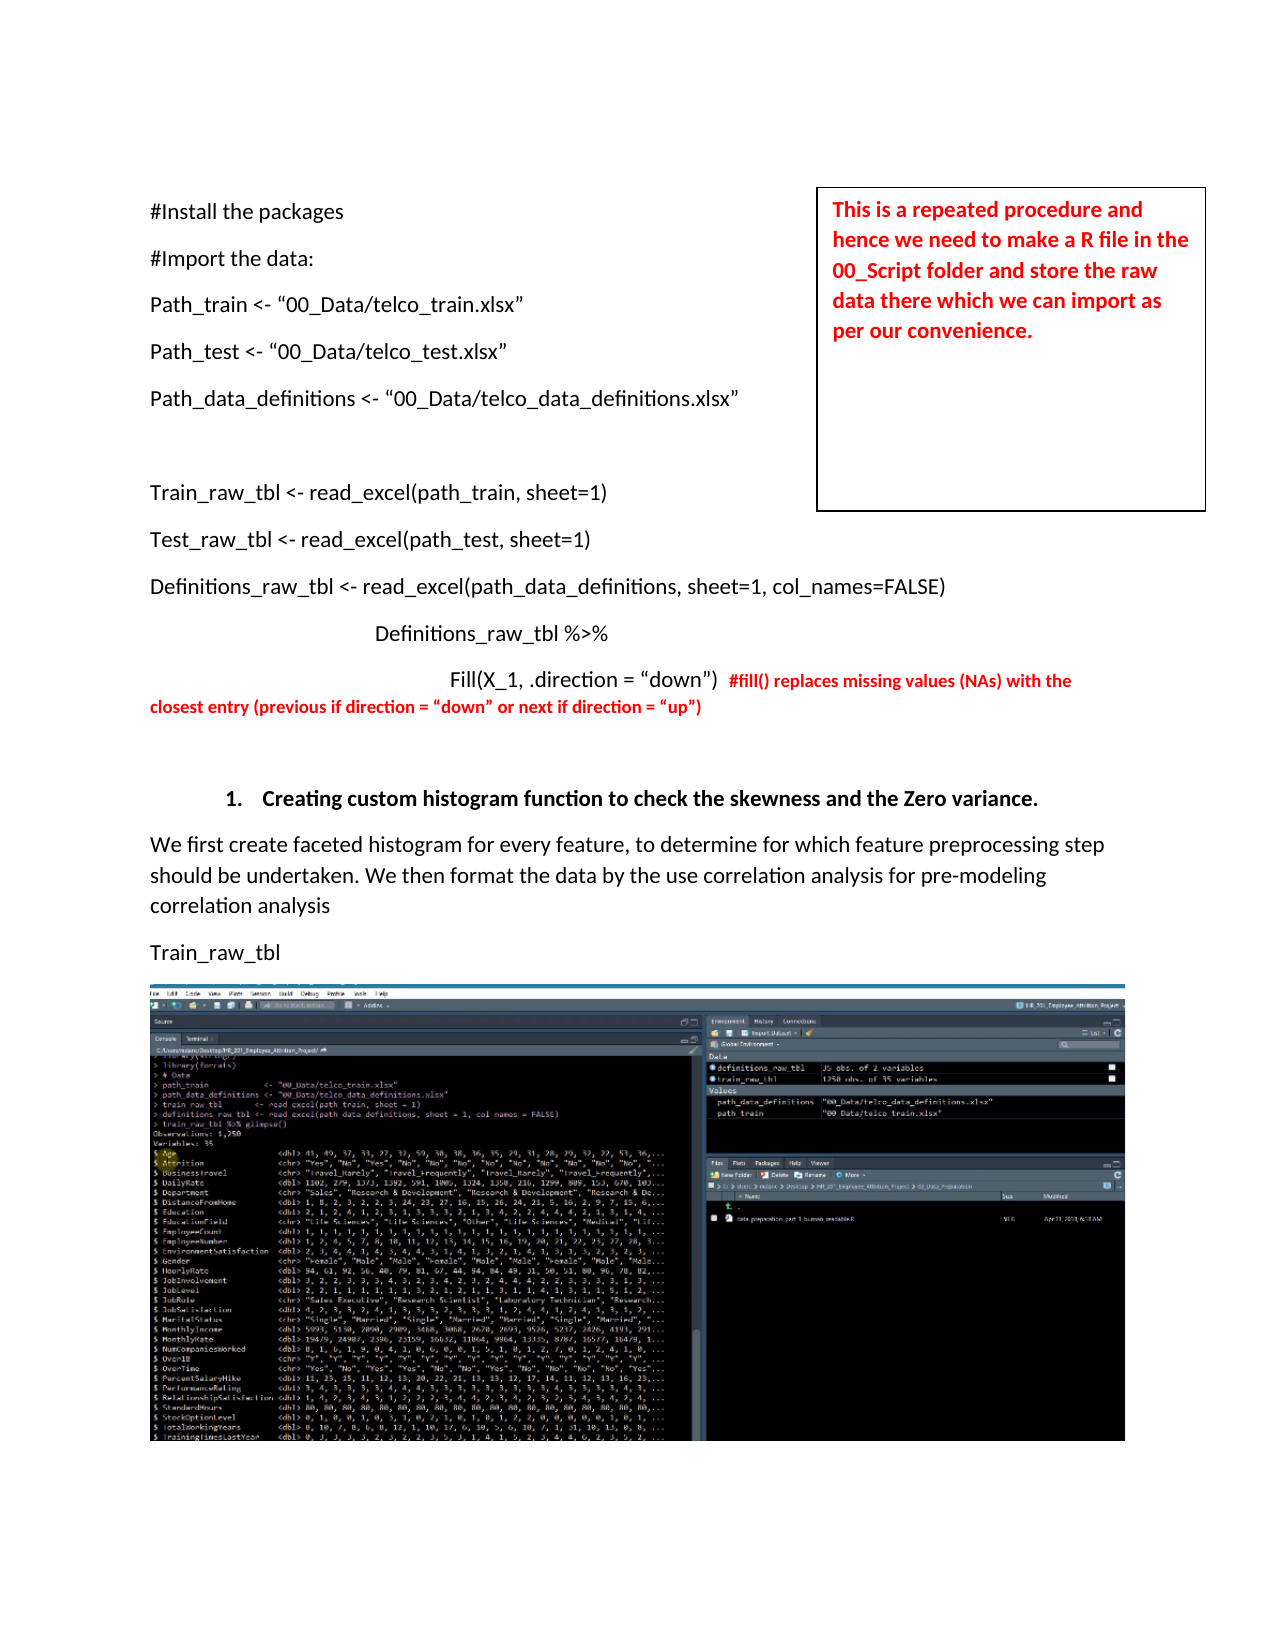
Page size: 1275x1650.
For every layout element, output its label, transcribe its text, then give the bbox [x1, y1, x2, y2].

picture [150, 984, 1125, 1441]
text Path_train <- “00_Data/telco_train.xlsx” [150, 291, 816, 319]
text Fill(X_1, .direction = “down”) #fill() replaces missing values (NAs) with the closest entry (previous if direction = “down” or next if direction = “up”) [150, 666, 1125, 718]
text Path_data_definitions <- “00_Data/telco_data_definitions.xlsx” [150, 384, 816, 412]
text Definitions_raw_tbl <- read_excel(path_data_definitions, sheet=1, col_names=FALSE) [150, 572, 1125, 600]
text Train_raw_tbl <- read_excel(path_train, sheet=1) [150, 478, 816, 506]
text Path_test <- “00_Data/telco_test.xlsx” [150, 337, 816, 366]
list Creating custom histogram function to check the skewness and the Zero variance. [225, 784, 1125, 812]
text Train_raw_tbl [150, 938, 1125, 966]
text #Import the data: [150, 244, 816, 272]
text Definitions_raw_tbl %>% [150, 619, 1125, 647]
text We first create faceted histogram for every feature, to determine for which feature preprocessing step should be undertaken. We then format the data by the use correlation analysis for pre-modeling correlation analysis [150, 831, 1125, 919]
text Test_raw_tbl <- read_excel(path_test, sheet=1) [150, 525, 1125, 553]
text #Install the packages [150, 197, 816, 225]
